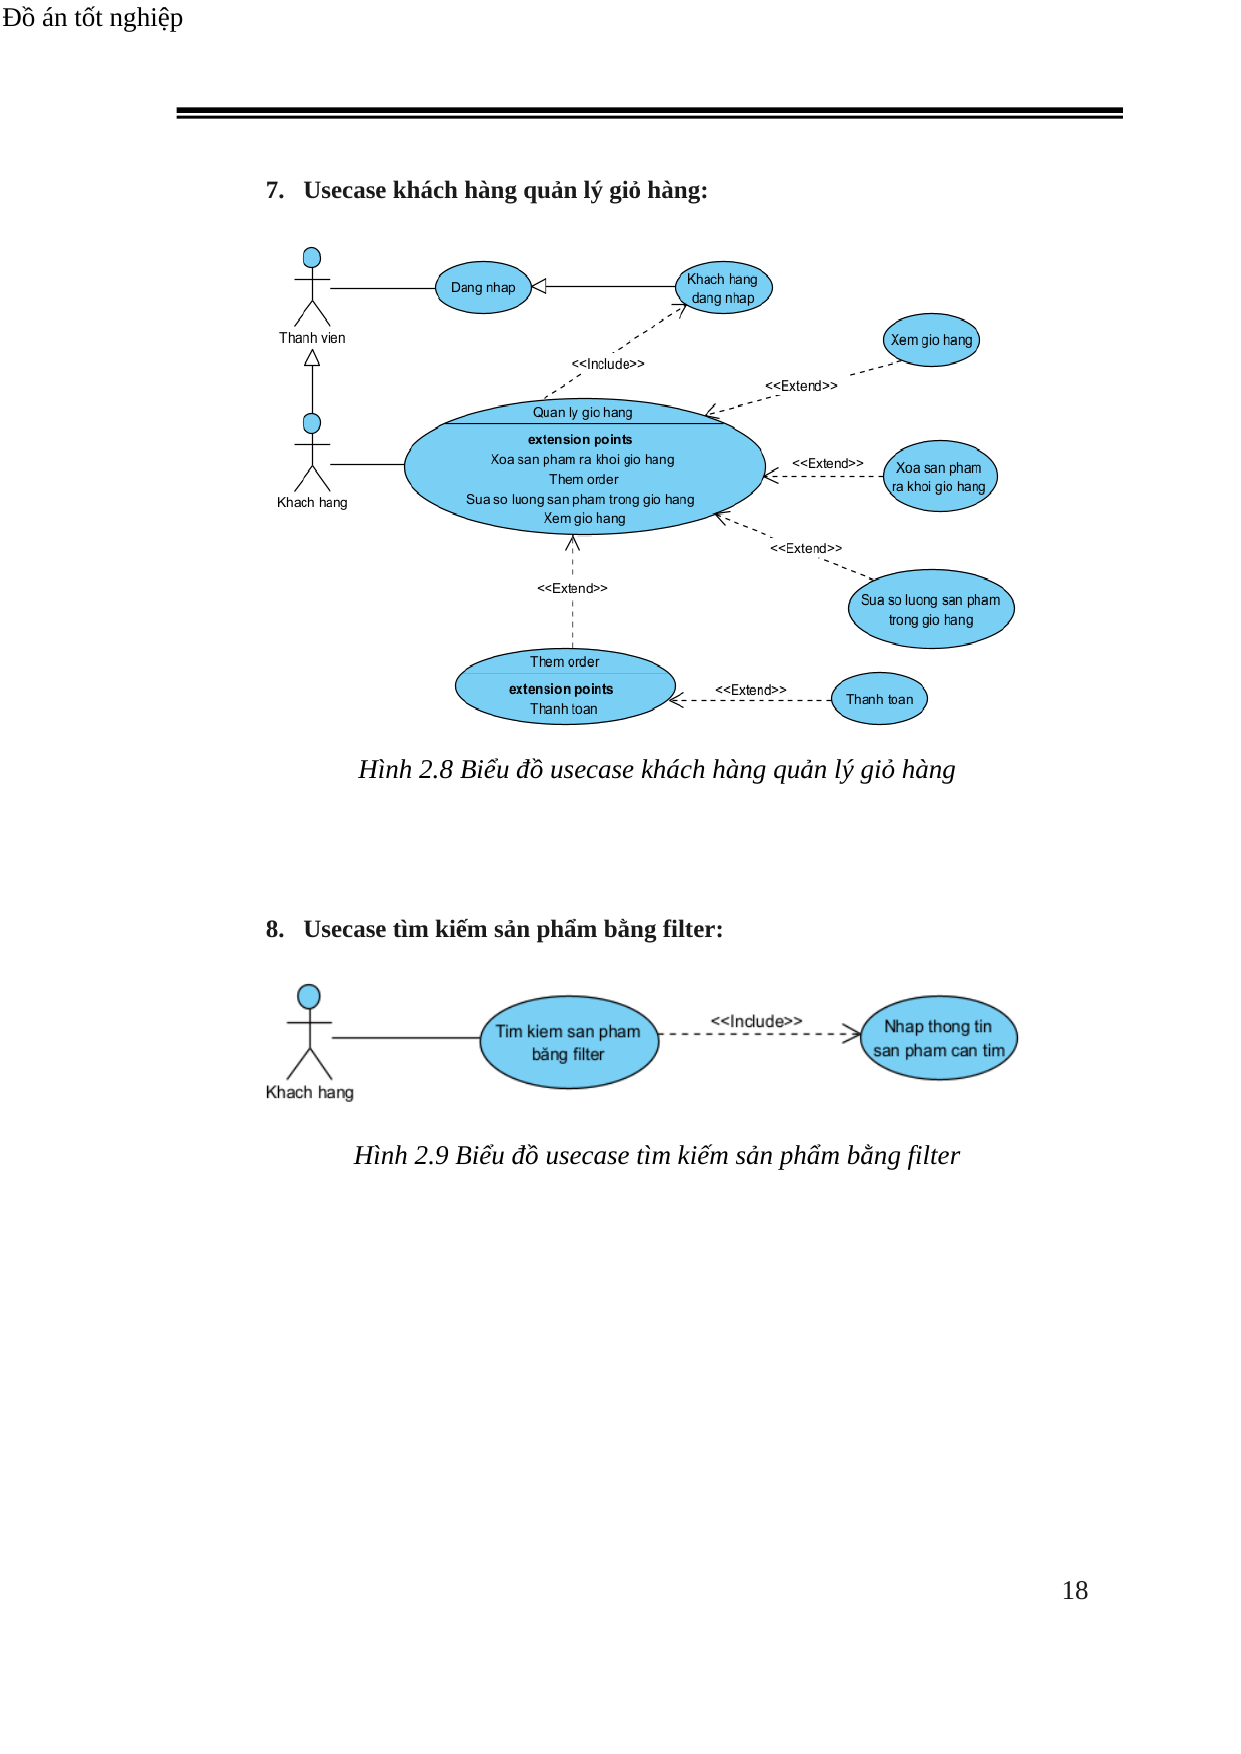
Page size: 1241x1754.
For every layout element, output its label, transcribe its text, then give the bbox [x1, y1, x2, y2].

text Hình 2.9 Biểu đồ usecase tìm kiếm sản phẩm bằng filter [228, 1139, 1088, 1170]
subtitle Usecase khách hàng quản lý giỏ hàng: [266, 175, 1088, 204]
text Hình 2.8 Biểu đồ usecase khách hàng quản lý giỏ hàng [228, 753, 1088, 784]
subtitle Usecase tìm kiếm sản phẩm bằng filter: [266, 914, 1088, 942]
picture [250, 212, 1030, 753]
picture [233, 950, 1068, 1140]
